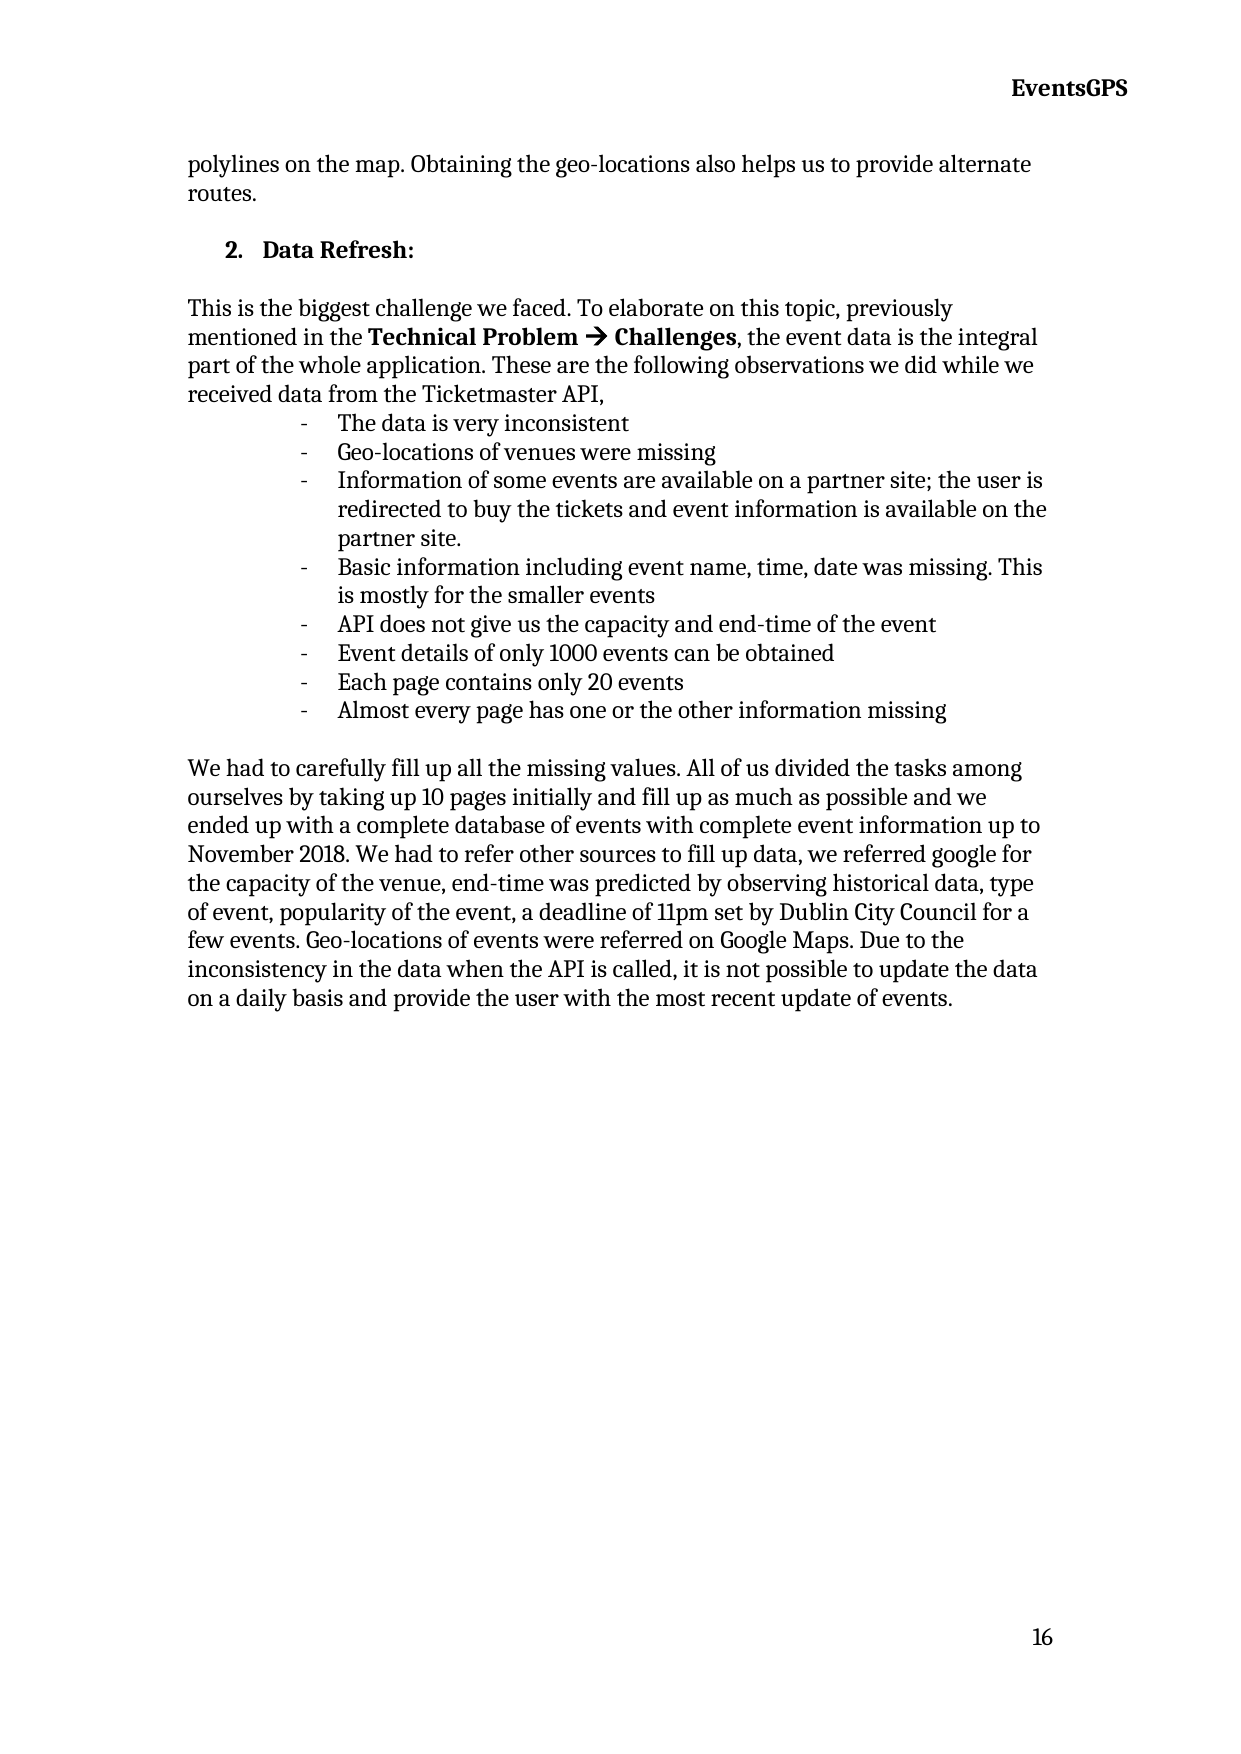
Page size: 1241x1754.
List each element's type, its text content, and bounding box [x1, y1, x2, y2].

text We had to carefully fill up all the missing values. All of us divided the tasks among ourselves by taking up 10 pages initially and fill up as much as possible and we ended up with a complete database of events with complete event information up to November 2018. We had to refer other sources to fill up data, we referred google for the capacity of the venue, end-time was predicted by observing historical data, type of event, popularity of the event, a deadline of 11pm set by Dublin City Council for a few events. Geo-locations of events were referred on Google Maps. Due to the inconsistency in the data when the API is called, it is not possible to update the data on a daily basis and provide the user with the most recent update of events. [187, 754, 1053, 1012]
list Event details of only 1000 events can be obtained [300, 639, 1053, 667]
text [187, 150, 1053, 207]
text This is the biggest challenge we faced. To elaborate on this topic, previously mentioned in the Technical Problem Challenges, the event data is the integral part of the whole application. These are the following observations we did while we received data from the Ticketmaster API, [187, 294, 1053, 409]
list Geo-locations of venues were missing [300, 437, 1053, 466]
list Information of some events are available on a partner site; the user is redirected to buy the tickets and event information is available on the partner site. [300, 466, 1053, 552]
list Basic information including event name, time, date was missing. This is mostly for the smaller events [300, 552, 1053, 610]
list Data Refresh: [225, 236, 1053, 265]
list Almost every page has one or the other information missing [300, 696, 1053, 725]
list API does not give us the capacity and end-time of the event [300, 610, 1053, 639]
list The data is very inconsistent [300, 409, 1053, 437]
list Each page contains only 20 events [300, 667, 1053, 696]
